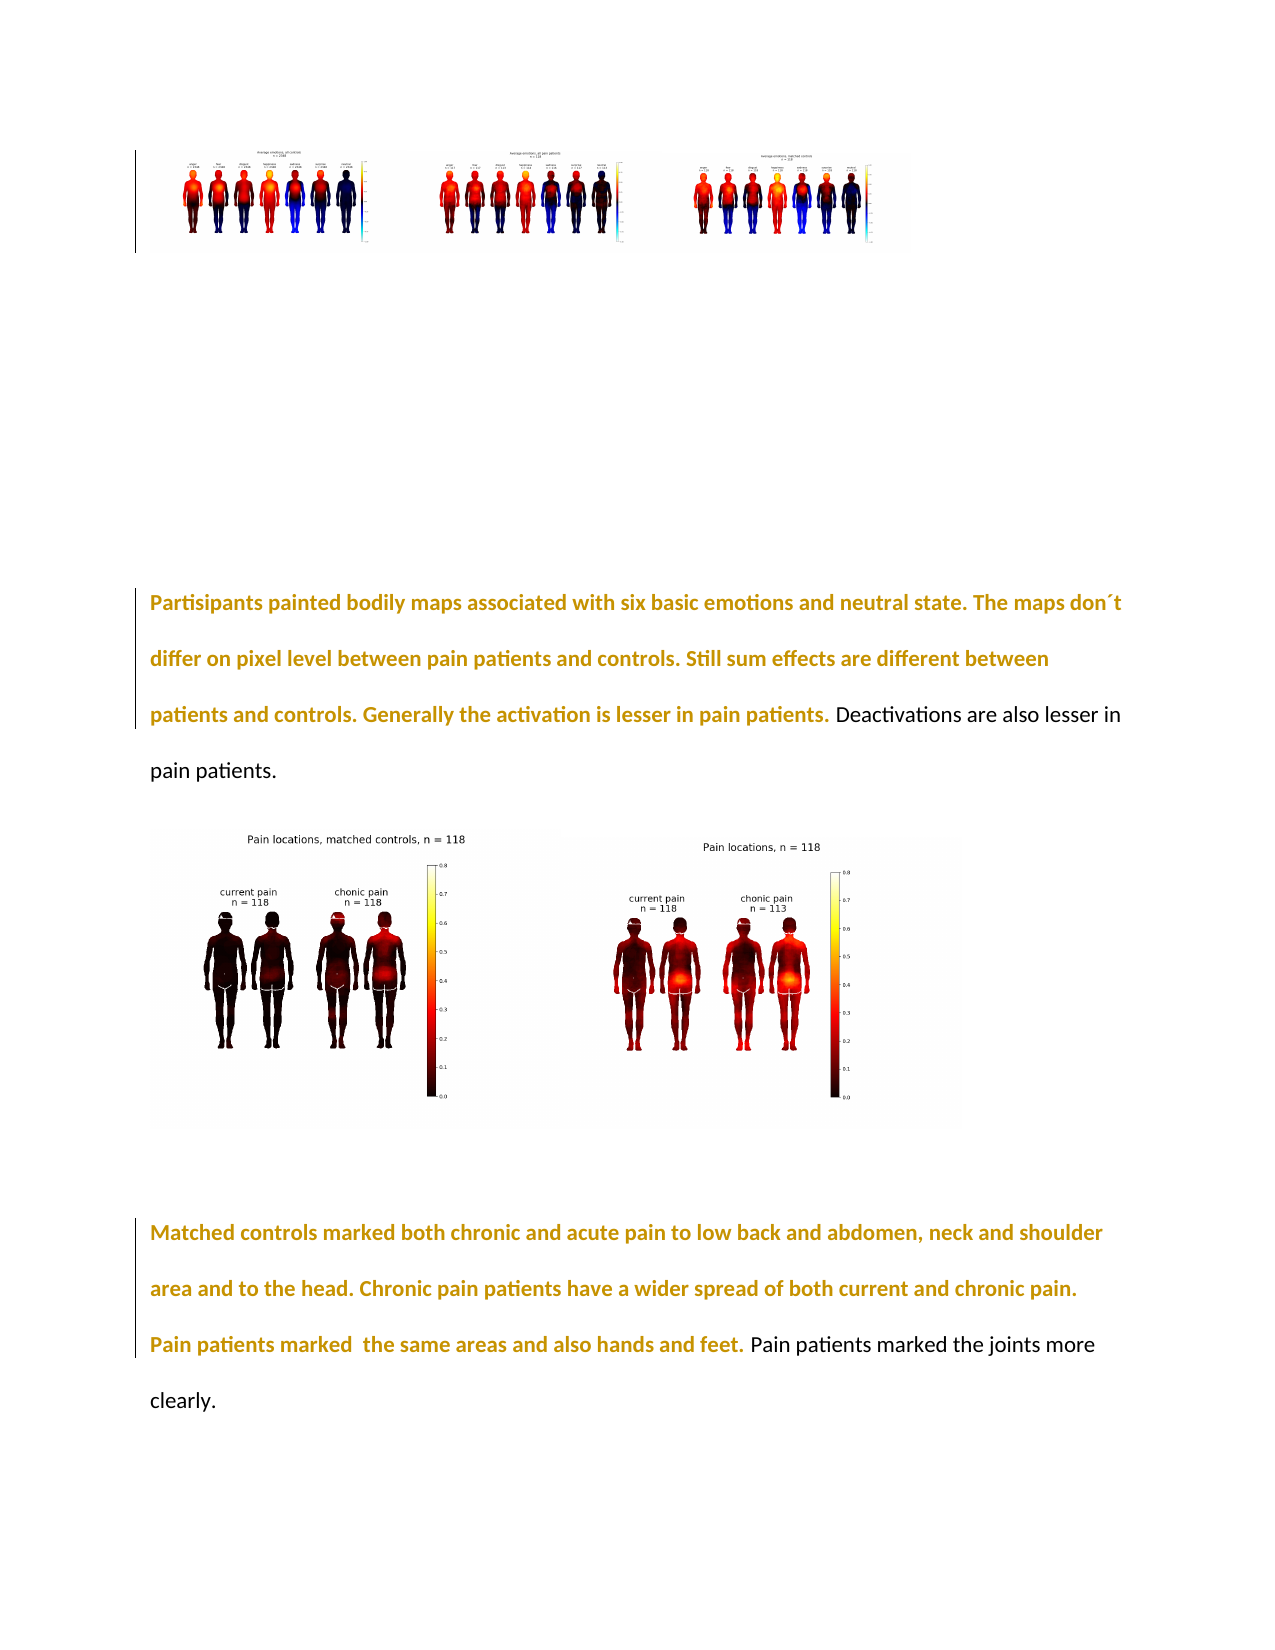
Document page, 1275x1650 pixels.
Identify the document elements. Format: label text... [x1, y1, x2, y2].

picture [150, 829, 962, 1129]
text Matched controls marked both chronic and acute pain to low back and abdomen, neck and shoulder area and to the head. Chronic pain patients have a wider spread of both current and chronic pain. Pain patients marked the same areas and also hands and feet. Pain patients marked the joints more clearly. [150, 1218, 1125, 1414]
text Partisipants painted bodily maps associated with six basic emotions and neutral state. The maps don´t differ on pixel level between pain patients and controls. Still sum effects are different between patients and controls. Generally the activation is lesser in pain patients. Deactivations are also lesser in pain patients. [150, 588, 1125, 784]
picture [150, 150, 911, 253]
